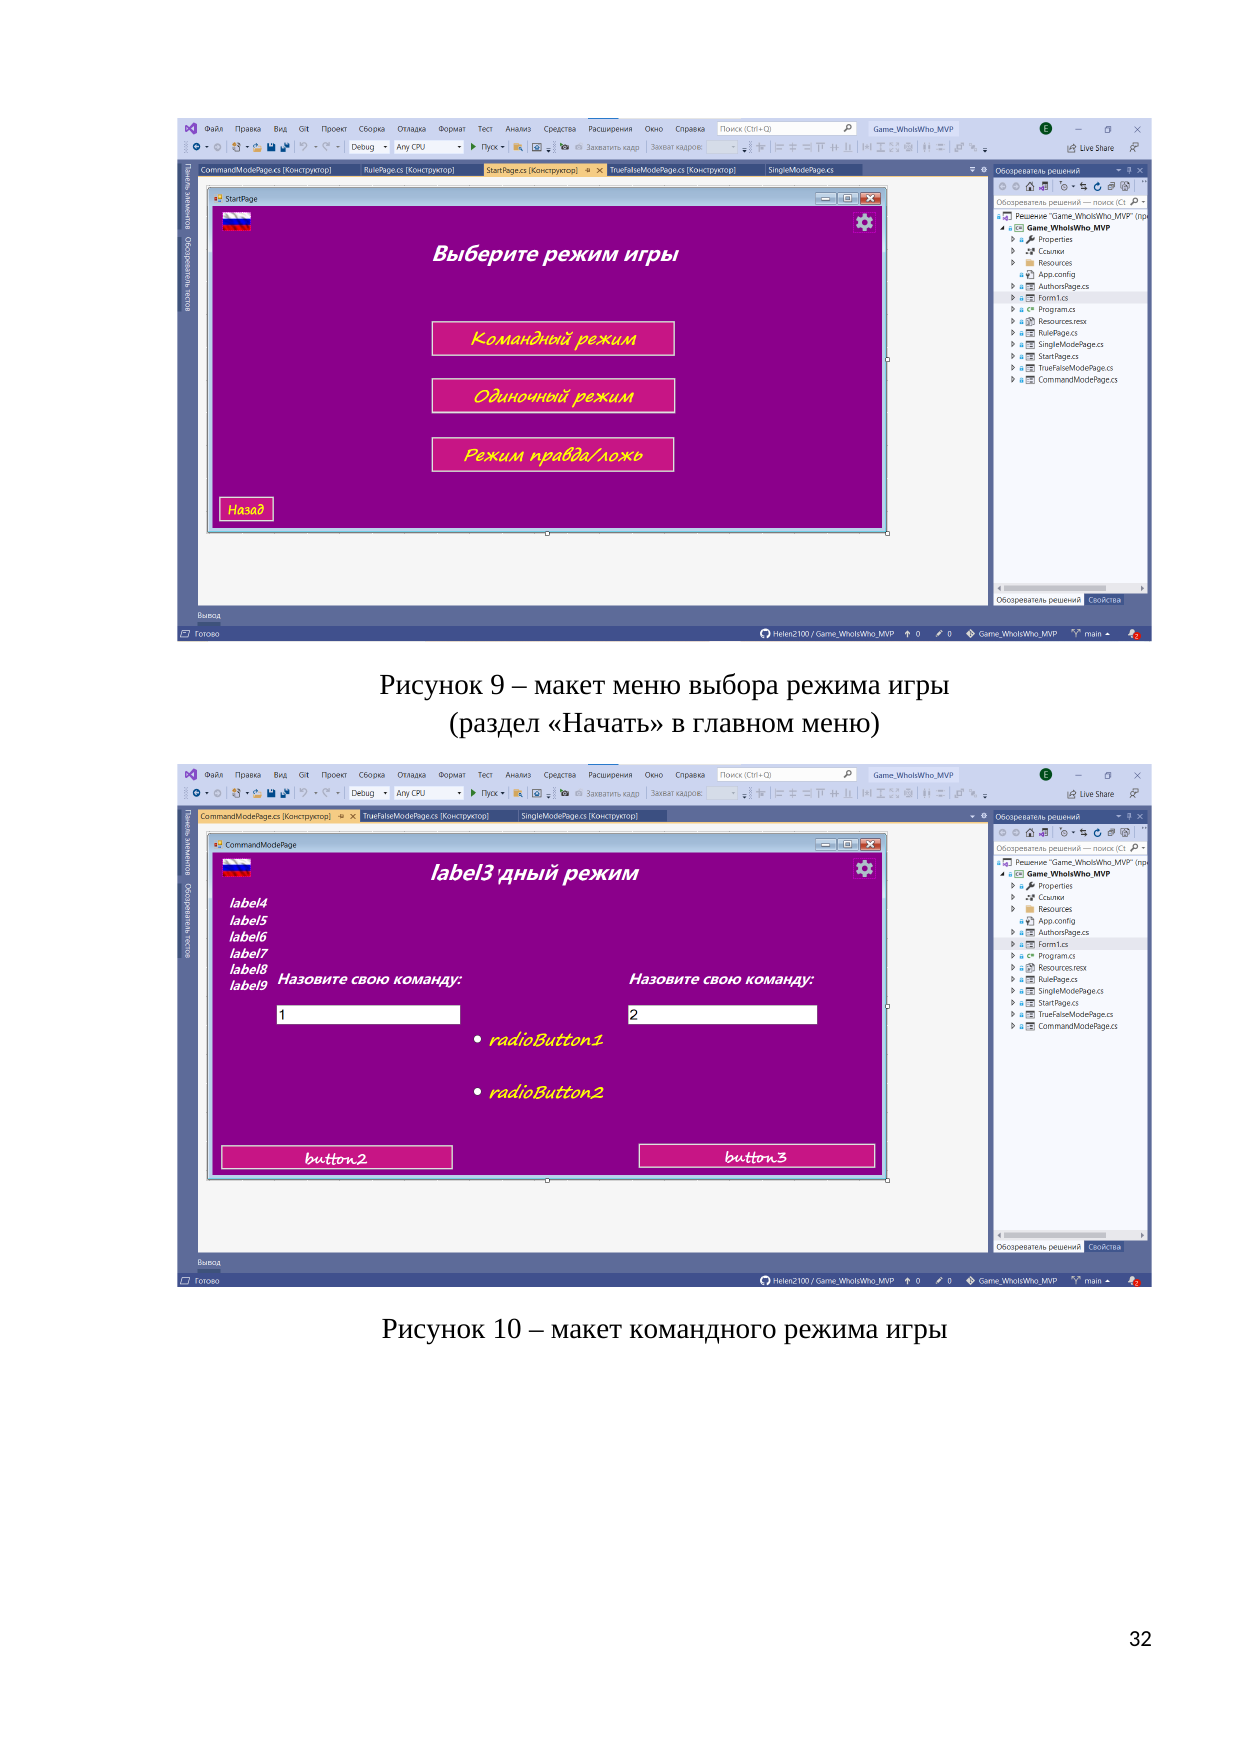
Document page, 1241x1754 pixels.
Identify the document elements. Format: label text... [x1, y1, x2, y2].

picture [177, 764, 1152, 1287]
text Рисунок 10 – макет командного режима игры [177, 1312, 1152, 1345]
text Рисунок 9 – макет меню выбора режима игры (раздел «Начать» в главном меню) [177, 667, 1152, 739]
picture [177, 118, 1152, 642]
